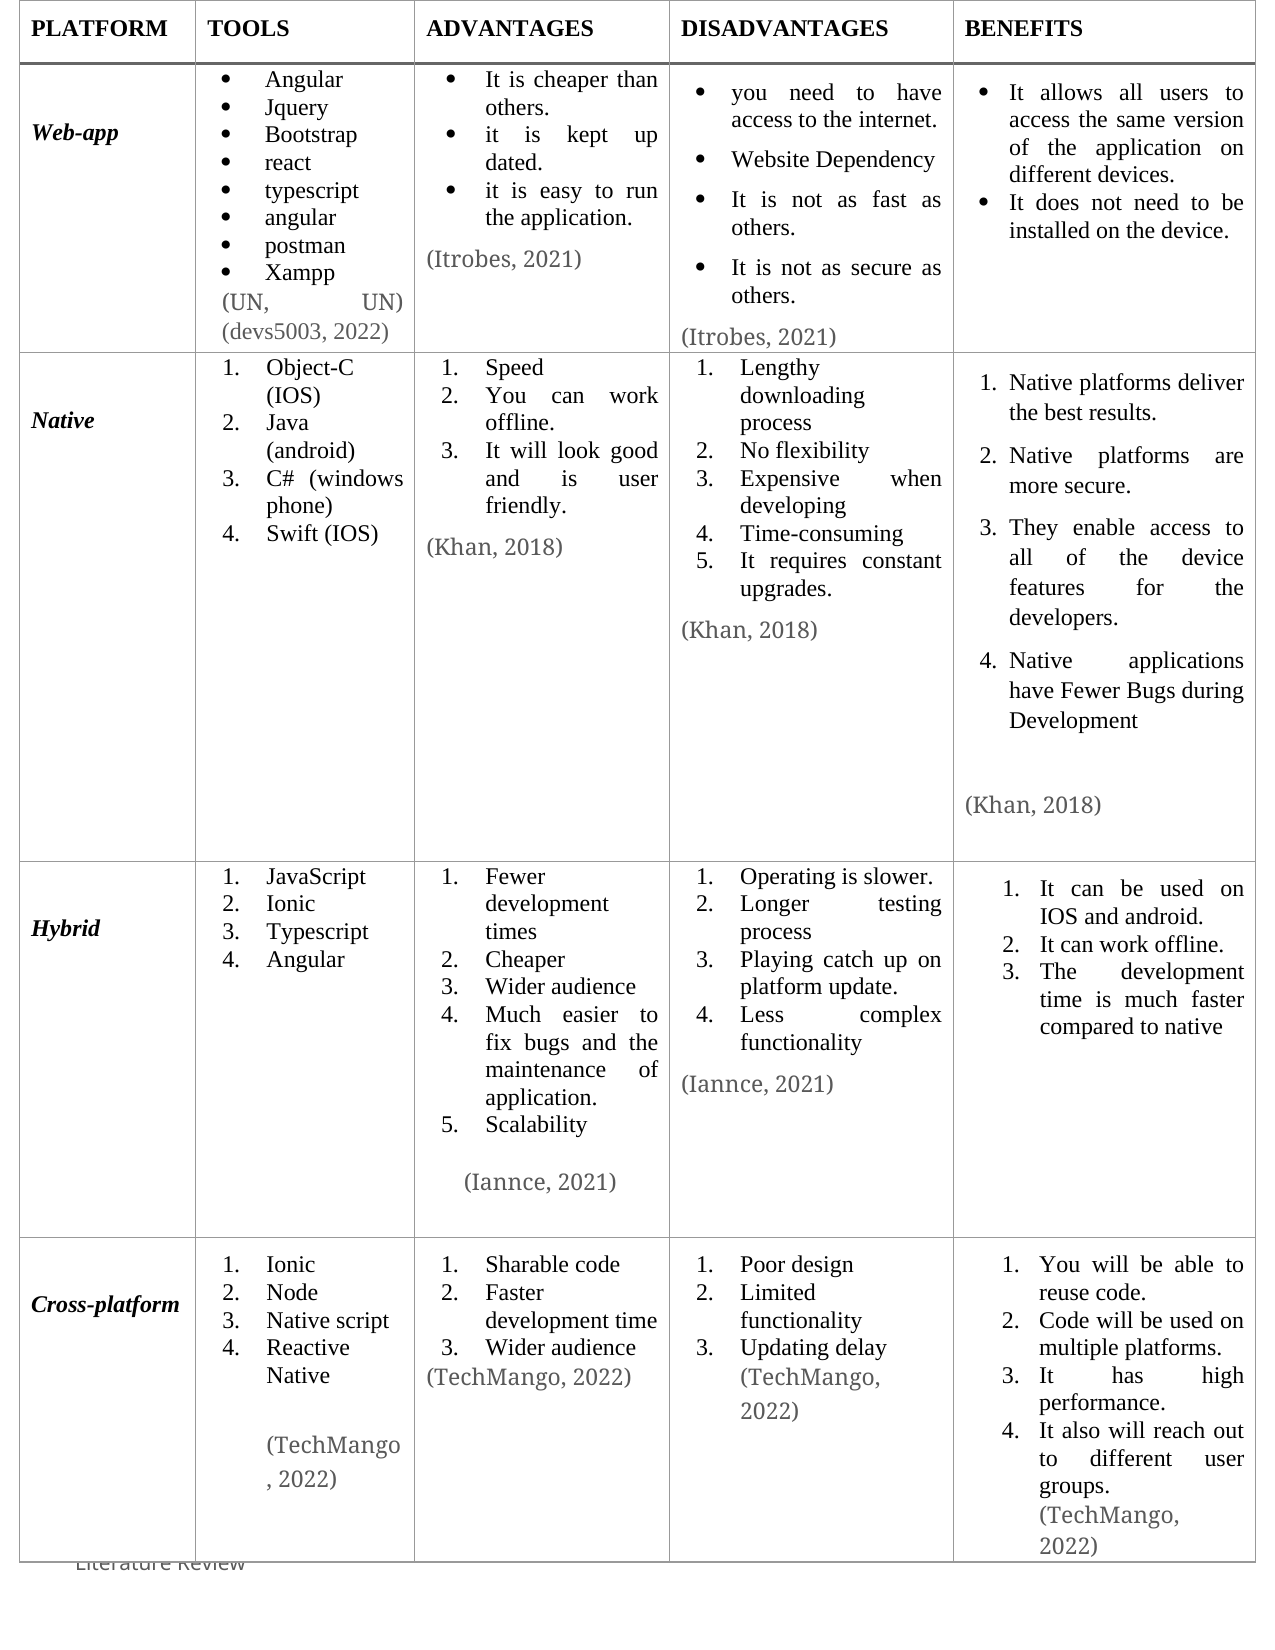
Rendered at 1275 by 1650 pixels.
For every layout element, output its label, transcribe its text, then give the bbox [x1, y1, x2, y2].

table_cell Ionic Node Native script Reactive Native [196, 1238, 414, 1561]
table_header ADVANTAGES [415, 1, 669, 62]
table_cell You will be able to reuse code. Code will be used on multiple platforms. It has high performance. It also will reach out to different user groups. [954, 1238, 1255, 1561]
table_cell Web-app [20, 65, 195, 352]
table_cell Fewer development times Cheaper Wider audience Much easier to fix bugs and the maintenance of application. Scalability [415, 862, 669, 1237]
table_cell Native platforms deliver the best results. Native platforms are more secure. They enable access to all of the device features for the developers. Native applications have Fewer Bugs during Development [954, 353, 1255, 861]
table_header PLATFORM [20, 1, 195, 62]
table_cell It can be used on IOS and android. It can work offline. The development time is much faster compared to native [954, 862, 1255, 1237]
table_cell Angular Jquery Bootstrap react typescript angular postman Xampp [196, 65, 414, 352]
table_header DISADVANTAGES [670, 1, 953, 62]
table_cell Object-C (IOS) Java (android) C# (windows phone) Swift (IOS) [196, 353, 414, 861]
table_header BENEFITS [954, 1, 1255, 62]
table_cell Speed You can work offline. It will look good and is user friendly. [415, 353, 669, 861]
table_cell you need to have access to the internet. Website Dependency It is not as fast as others. It is not as secure as others. [670, 65, 953, 352]
table_cell It allows all users to access the same version of the application on different devices. It does not need to be installed on the device. [954, 65, 1255, 352]
table_cell Hybrid [20, 862, 195, 1237]
table_cell Native [20, 353, 195, 861]
table_cell Lengthy downloading process No flexibility Expensive when developing Time-consuming It requires constant upgrades. [670, 353, 953, 861]
table_cell Sharable code Faster development time Wider audience [415, 1238, 669, 1561]
table_cell It is cheaper than others. it is kept up dated. it is easy to run the application. [415, 65, 669, 352]
table_cell Operating is slower. Longer testing process Playing catch up on platform update. Less complex functionality [670, 862, 953, 1237]
table_cell Poor design Limited functionality Updating delay [670, 1238, 953, 1561]
table_header TOOLS [196, 1, 414, 62]
table_cell Cross-platform [20, 1238, 195, 1561]
table_cell JavaScript Ionic Typescript Angular [196, 862, 414, 1237]
